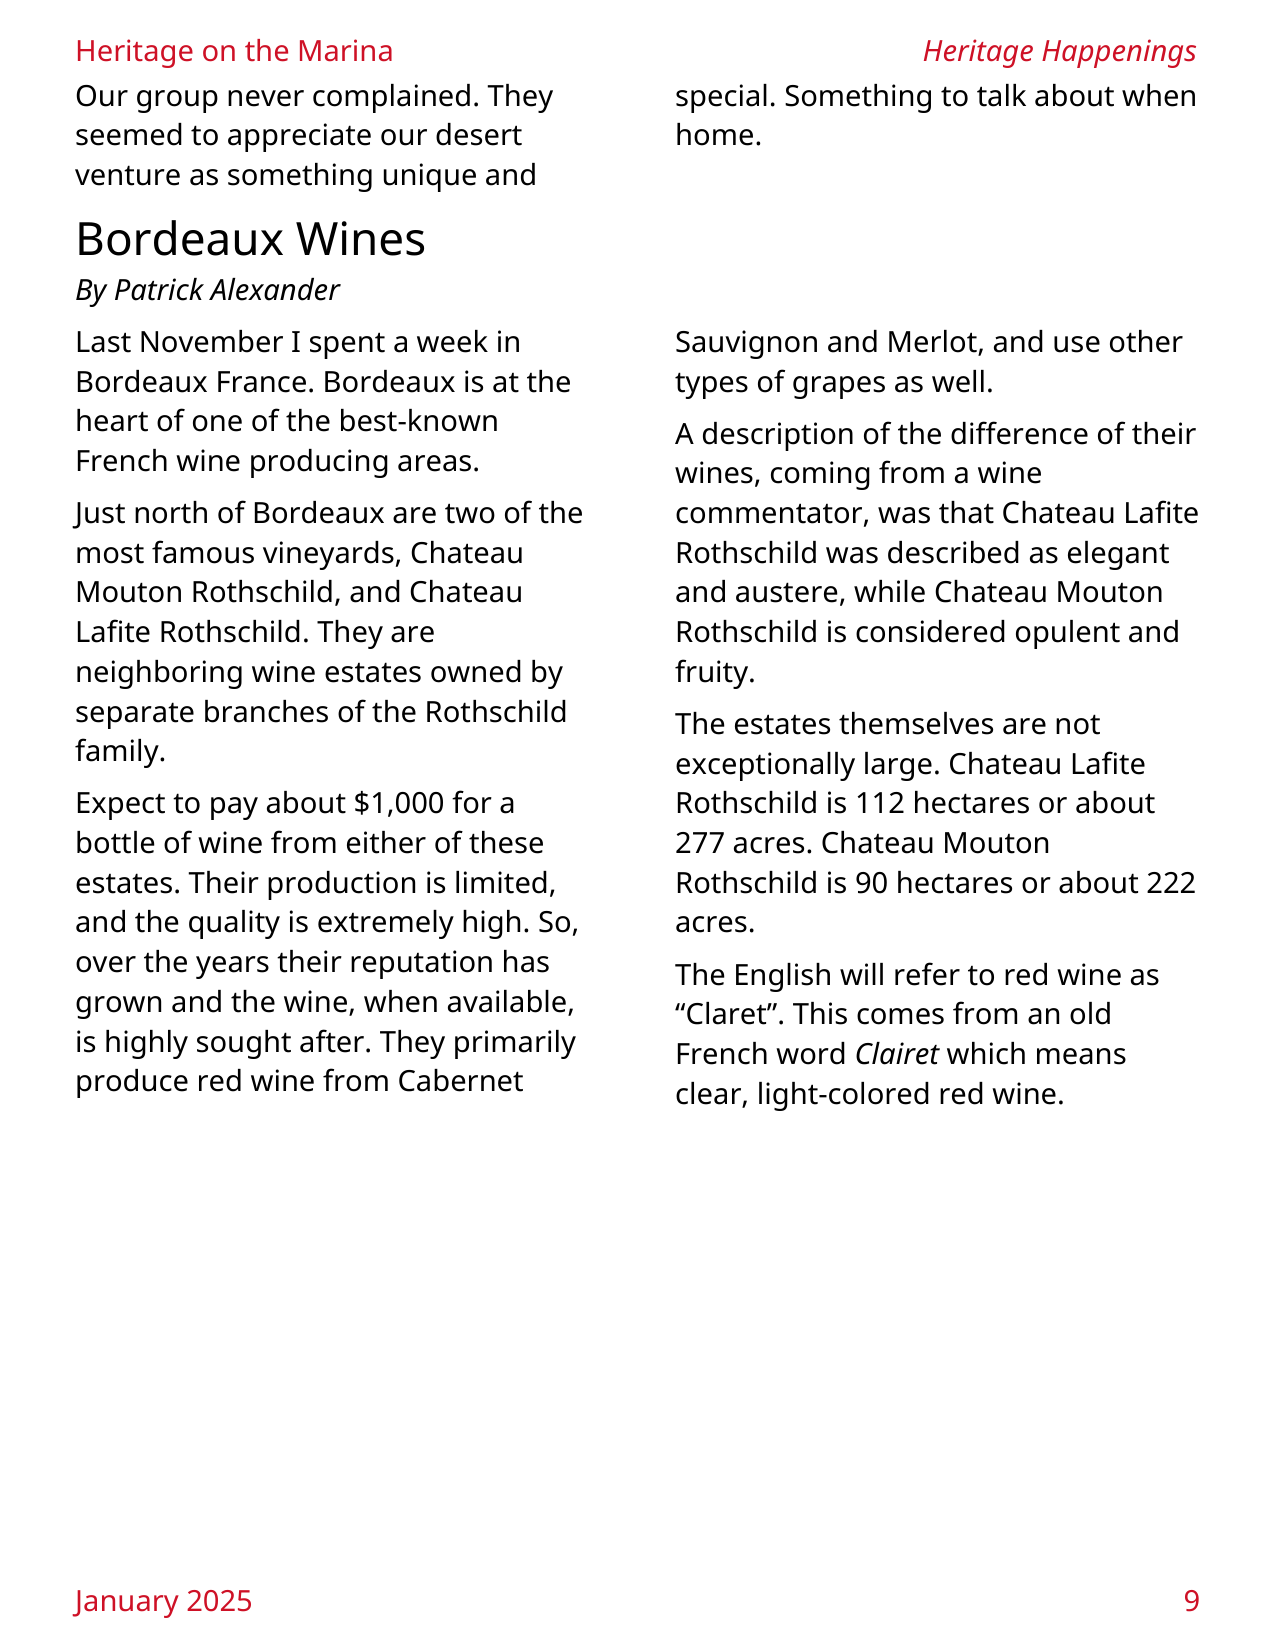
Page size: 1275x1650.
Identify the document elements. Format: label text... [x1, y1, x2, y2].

text Our group never complained. They seemed to appreciate our desert venture as something unique and special. Something to talk about when home. [75, 75, 600, 194]
text By Patrick Alexander [75, 269, 1200, 309]
subtitle Bordeaux Wines [75, 207, 1200, 269]
text Expect to pay about $1,000 for a bottle of wine from either of these estates. Their production is limited, and the quality is extremely high. So, over the years their reputation has grown and the wine, when available, is highly sought after. They primarily produce red wine from Cabernet Sauvignon and Merlot, and use other types of grapes as well. [675, 321, 1200, 401]
text Our group never complained. They seemed to appreciate our desert venture as something unique and special. Something to talk about when home. [675, 75, 1200, 154]
text Last November I spent a week in Bordeaux France. Bordeaux is at the heart of one of the best-known French wine producing areas. [75, 321, 600, 480]
text The English will refer to red wine as “Claret”. This comes from an old French word Clairet which means clear, light-colored red wine. [675, 954, 1200, 1113]
text Just north of Bordeaux are two of the most famous vineyards, Chateau Mouton Rothschild, and Chateau Lafite Rothschild. They are neighboring wine estates owned by separate branches of the Rothschild family. [75, 492, 600, 770]
text Expect to pay about $1,000 for a bottle of wine from either of these estates. Their production is limited, and the quality is extremely high. So, over the years their reputation has grown and the wine, when available, is highly sought after. They primarily produce red wine from Cabernet Sauvignon and Merlot, and use other types of grapes as well. [75, 783, 600, 1100]
text A description of the difference of their wines, coming from a wine commentator, was that Chateau Lafite Rothschild was described as elegant and austere, while Chateau Mouton Rothschild is considered opulent and fruity. [675, 413, 1200, 691]
text The estates themselves are not exceptionally large. Chateau Lafite Rothschild is 112 hectares or about 277 acres. Chateau Mouton Rothschild is 90 hectares or about 222 acres. [675, 703, 1200, 941]
